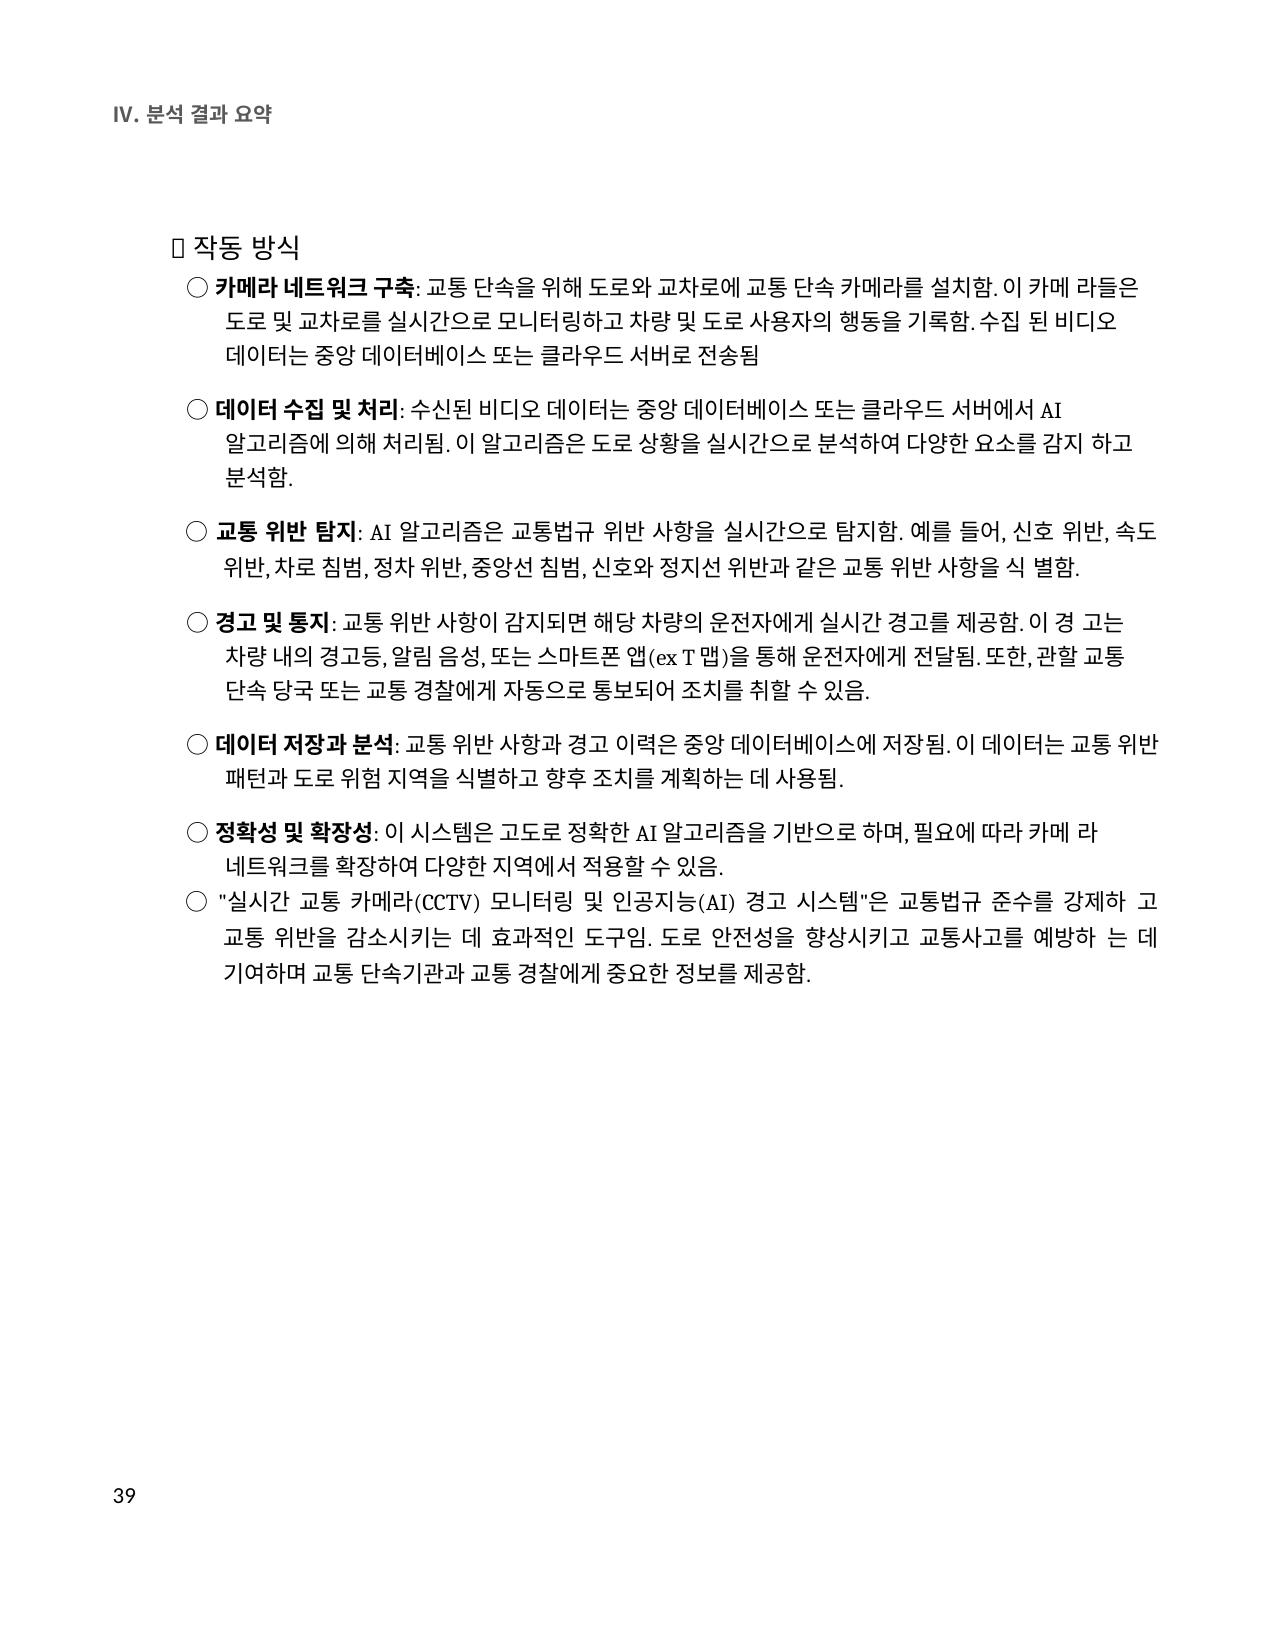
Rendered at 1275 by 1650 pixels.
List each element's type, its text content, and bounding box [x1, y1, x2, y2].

subtitle  작동 방식 [170, 227, 1167, 266]
text ○ 데이터 저장과 분석: 교통 위반 사항과 경고 이력은 중앙 데이터베이스에 저장됨. 이 데이터는 교통 위반 패턴과 도로 위험 지역을 식별하고 향후 조치를 계획하는 데 사용됨. [186, 727, 1167, 794]
text ○ 데이터 수집 및 처리: 수신된 비디오 데이터는 중앙 데이터베이스 또는 클라우드 서버에서 AI 알고리즘에 의해 처리됨. 이 알고리즘은 도로 상황을 실시간으로 분석하여 다양한 요소를 감지 하고 분석함. [186, 392, 1167, 493]
text ○ "실시간 교통 카메라(CCTV) 모니터링 및 인공지능(AI) 경고 시스템"은 교통법규 준수를 강제하 고 교통 위반을 감소시키는 데 효과적인 도구임. 도로 안전성을 향상시키고 교통사고를 예방하 는 데 기여하며 교통 단속기관과 교통 경찰에게 중요한 정보를 제공함. [185, 884, 1158, 989]
text ○ 카메라 네트워크 구축: 교통 단속을 위해 도로와 교차로에 교통 단속 카메라를 설치함. 이 카메 라들은 도로 및 교차로를 실시간으로 모니터링하고 차량 및 도로 사용자의 행동을 기록함. 수집 된 비디오 데이터는 중앙 데이터베이스 또는 클라우드 서버로 전송됨 [186, 269, 1167, 371]
text ○ 경고 및 통지: 교통 위반 사항이 감지되면 해당 차량의 운전자에게 실시간 경고를 제공함. 이 경 고는 차량 내의 경고등, 알림 음성, 또는 스마트폰 앱(ex T맵)을 통해 운전자에게 전달됨. 또한, 관할 교통 단속 당국 또는 교통 경찰에게 자동으로 통보되어 조치를 취할 수 있음. [186, 604, 1167, 706]
text ○ 교통 위반 탐지: AI 알고리즘은 교통법규 위반 사항을 실시간으로 탐지함. 예를 들어, 신호 위반, 속도 위반, 차로 침범, 정차 위반, 중앙선 침범, 신호와 정지선 위반과 같은 교통 위반 사항을 식 별함. [185, 514, 1158, 583]
text ○ 정확성 및 확장성: 이 시스템은 고도로 정확한 AI 알고리즘을 기반으로 하며, 필요에 따라 카메 라 네트워크를 확장하여 다양한 지역에서 적용할 수 있음. [186, 814, 1167, 882]
